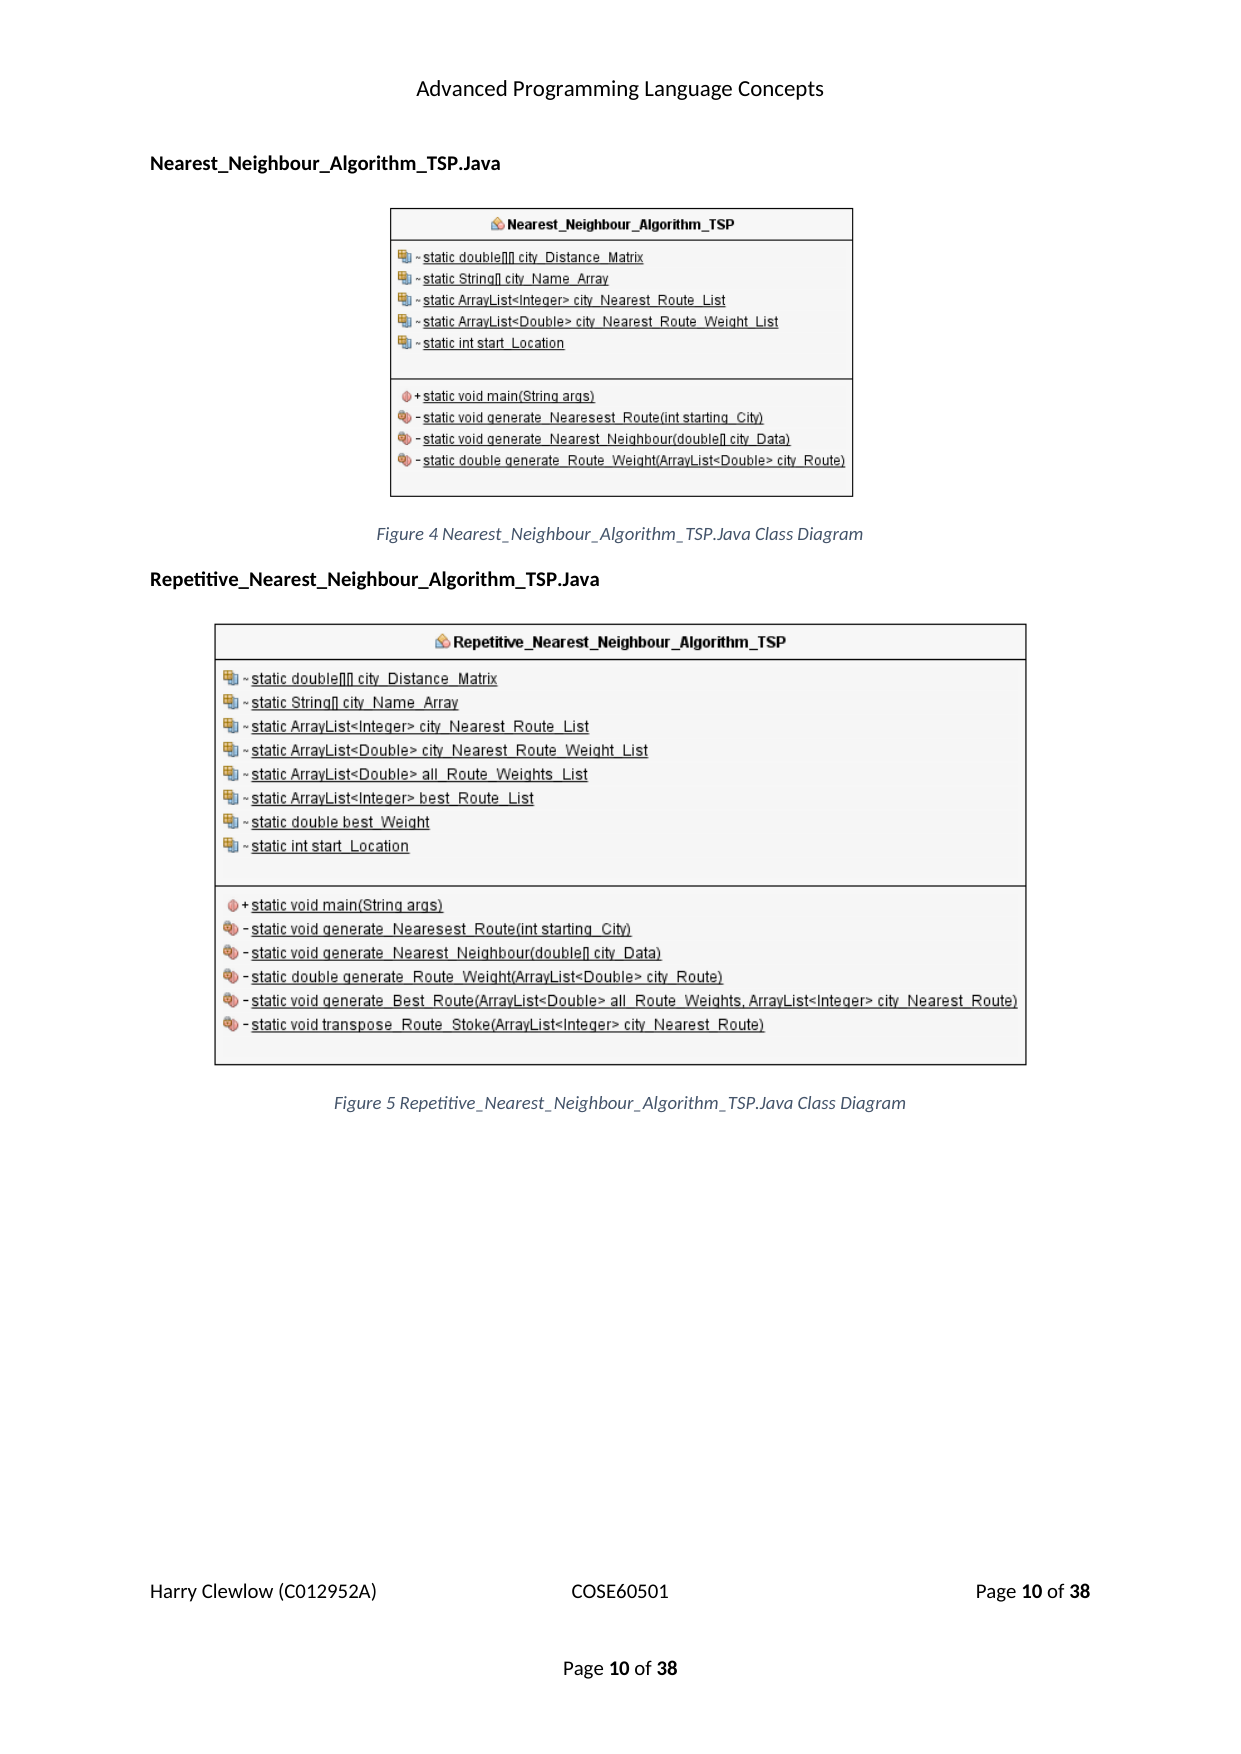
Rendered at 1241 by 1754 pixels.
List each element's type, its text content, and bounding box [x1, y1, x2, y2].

text Nearest_Neighbour_Algorithm_TSP.Java [150, 150, 1090, 175]
text Repetitive_Nearest_Neighbour_Algorithm_TSP.Java [150, 566, 1090, 591]
picture [380, 200, 860, 498]
picture [197, 616, 1043, 1066]
